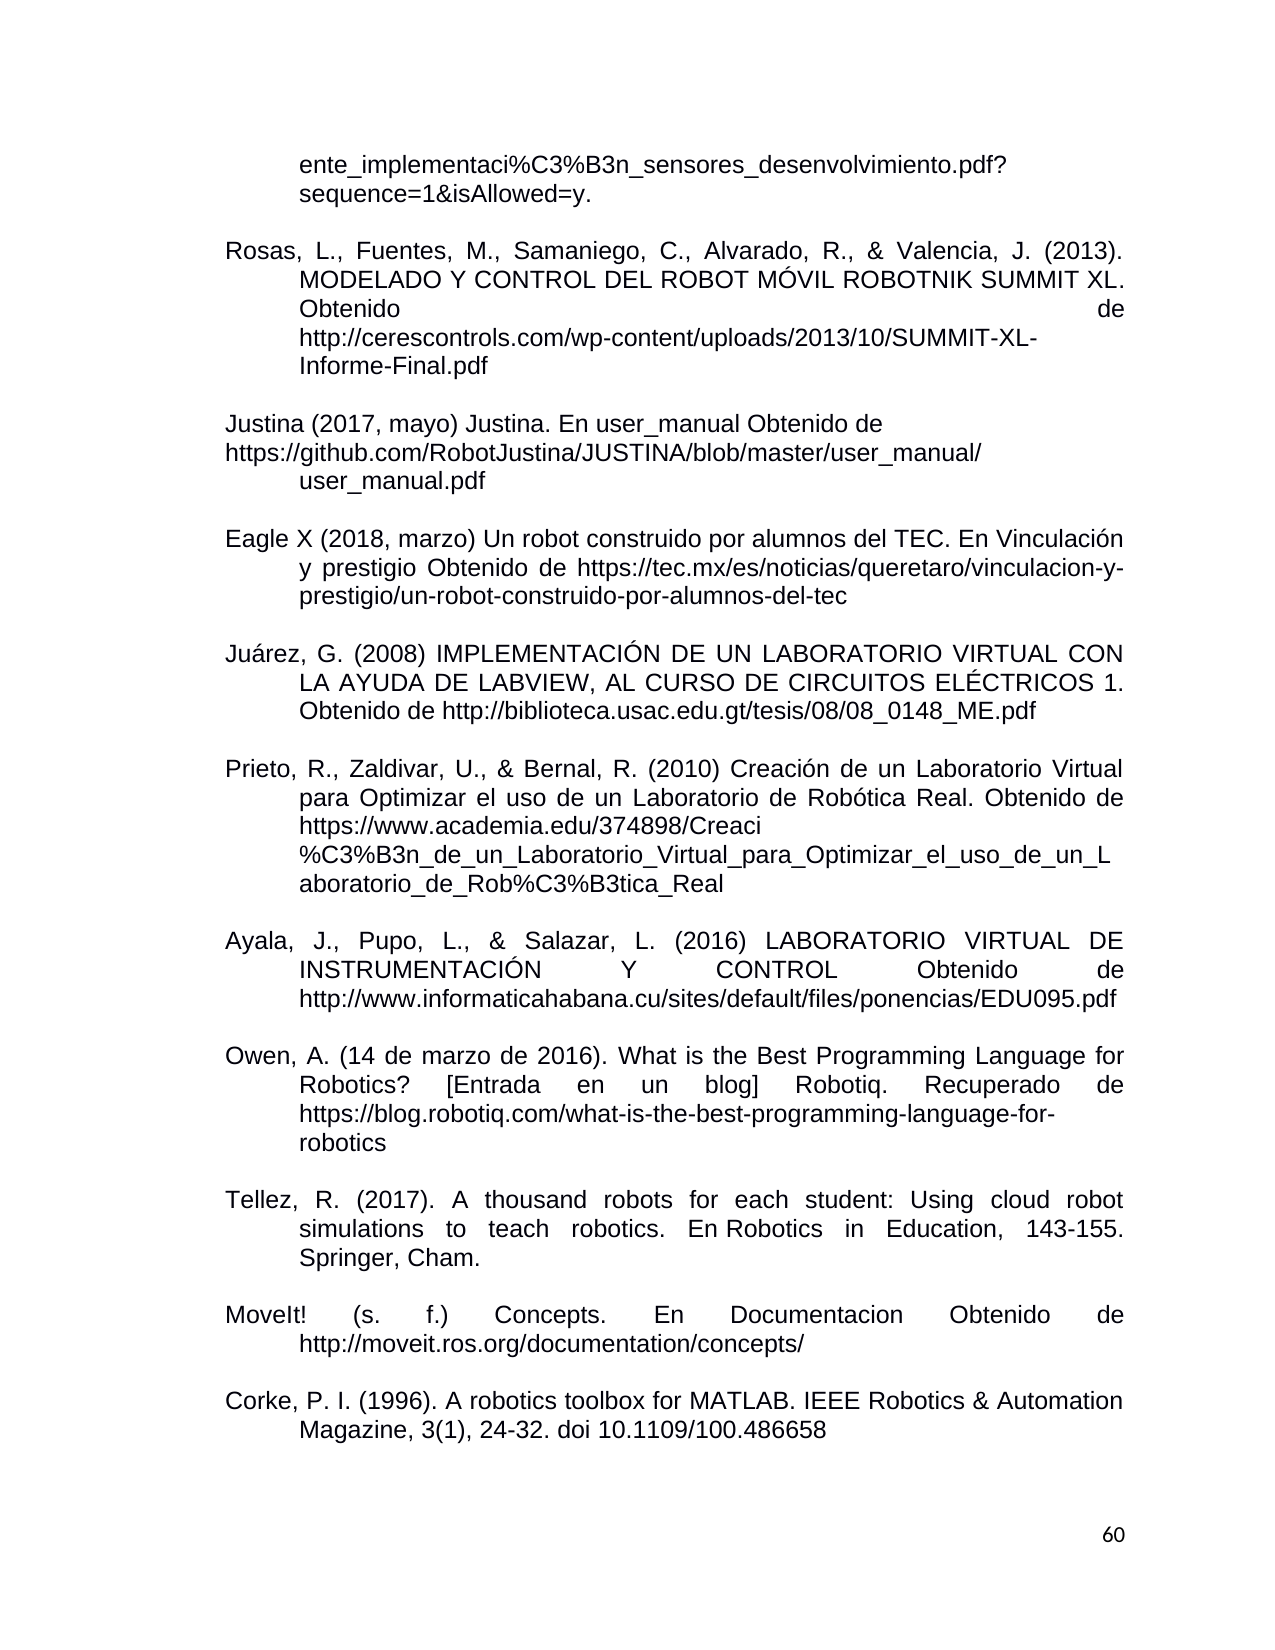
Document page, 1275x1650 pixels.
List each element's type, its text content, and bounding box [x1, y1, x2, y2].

text MoveIt! (s. f.) Concepts. En Documentacion Obtenido de http://moveit.ros.org/documentation/concepts/ [225, 1300, 1125, 1357]
text Rosas, L., Fuentes, M., Samaniego, C., Alvarado, R., & Valencia, J. (2013). MODELADO Y CONTROL DEL ROBOT MÓVIL ROBOTNIK SUMMIT XL. Obtenido de http://cerescontrols.com/wp-content/uploads/2013/10/SUMMIT-XL-Informe-Final.pdf [225, 236, 1125, 380]
text Tellez, R. (2017). A thousand robots for each student: Using cloud robot simulations to teach robotics. En Robotics in Education, 143-155. Springer, Cham. [225, 1185, 1125, 1271]
text Corke, P. I. (1996). A robotics toolbox for MATLAB. IEEE Robotics & Automation Magazine, 3(1), 24-32. doi 10.1109/100.486658 [225, 1386, 1125, 1444]
text https://github.com/RobotJustina/JUSTINA/blob/master/user_manual/user_manual.pdf [225, 437, 1125, 495]
text Owen, A. (14 de marzo de 2016). What is the Best Programming Language for Robotics? [Entrada en un blog] Robotiq. Recuperado de https://blog.robotiq.com/what-is-the-best-programming-language-for-robotics [225, 1041, 1125, 1156]
text Ayala, J., Pupo, L., & Salazar, L. (2016) LABORATORIO VIRTUAL DE INSTRUMENTACIÓN Y CONTROL Obtenido de http://www.informaticahabana.cu/sites/default/files/ponencias/EDU095.pdf [225, 926, 1125, 1012]
text Eagle X (2018, marzo) Un robot construido por alumnos del TEC. En Vinculación y prestigio Obtenido de https://tec.mx/es/noticias/queretaro/vinculacion-y-prestigio/un-robot-construido-por-alumnos-del-tec [225, 524, 1125, 610]
text Prieto, R., Zaldivar, U., & Bernal, R. (2010) Creación de un Laboratorio Virtual para Optimizar el uso de un Laboratorio de Robótica Real. Obtenido de https://www.academia.edu/374898/Creaci%C3%B3n_de_un_Laboratorio_Virtual_para_Optimizar_el_uso_de_un_Laboratorio_de_Rob%C3%B3tica_Real [225, 754, 1125, 897]
text Justina (2017, mayo) Justina. En user_manual Obtenido de [225, 409, 1125, 437]
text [225, 150, 1125, 207]
text Juárez, G. (2008) IMPLEMENTACIÓN DE UN LABORATORIO VIRTUAL CON LA AYUDA DE LABVIEW, AL CURSO DE CIRCUITOS ELÉCTRICOS 1. Obtenido de http://biblioteca.usac.edu.gt/tesis/08/08_0148_ME.pdf [225, 639, 1125, 725]
